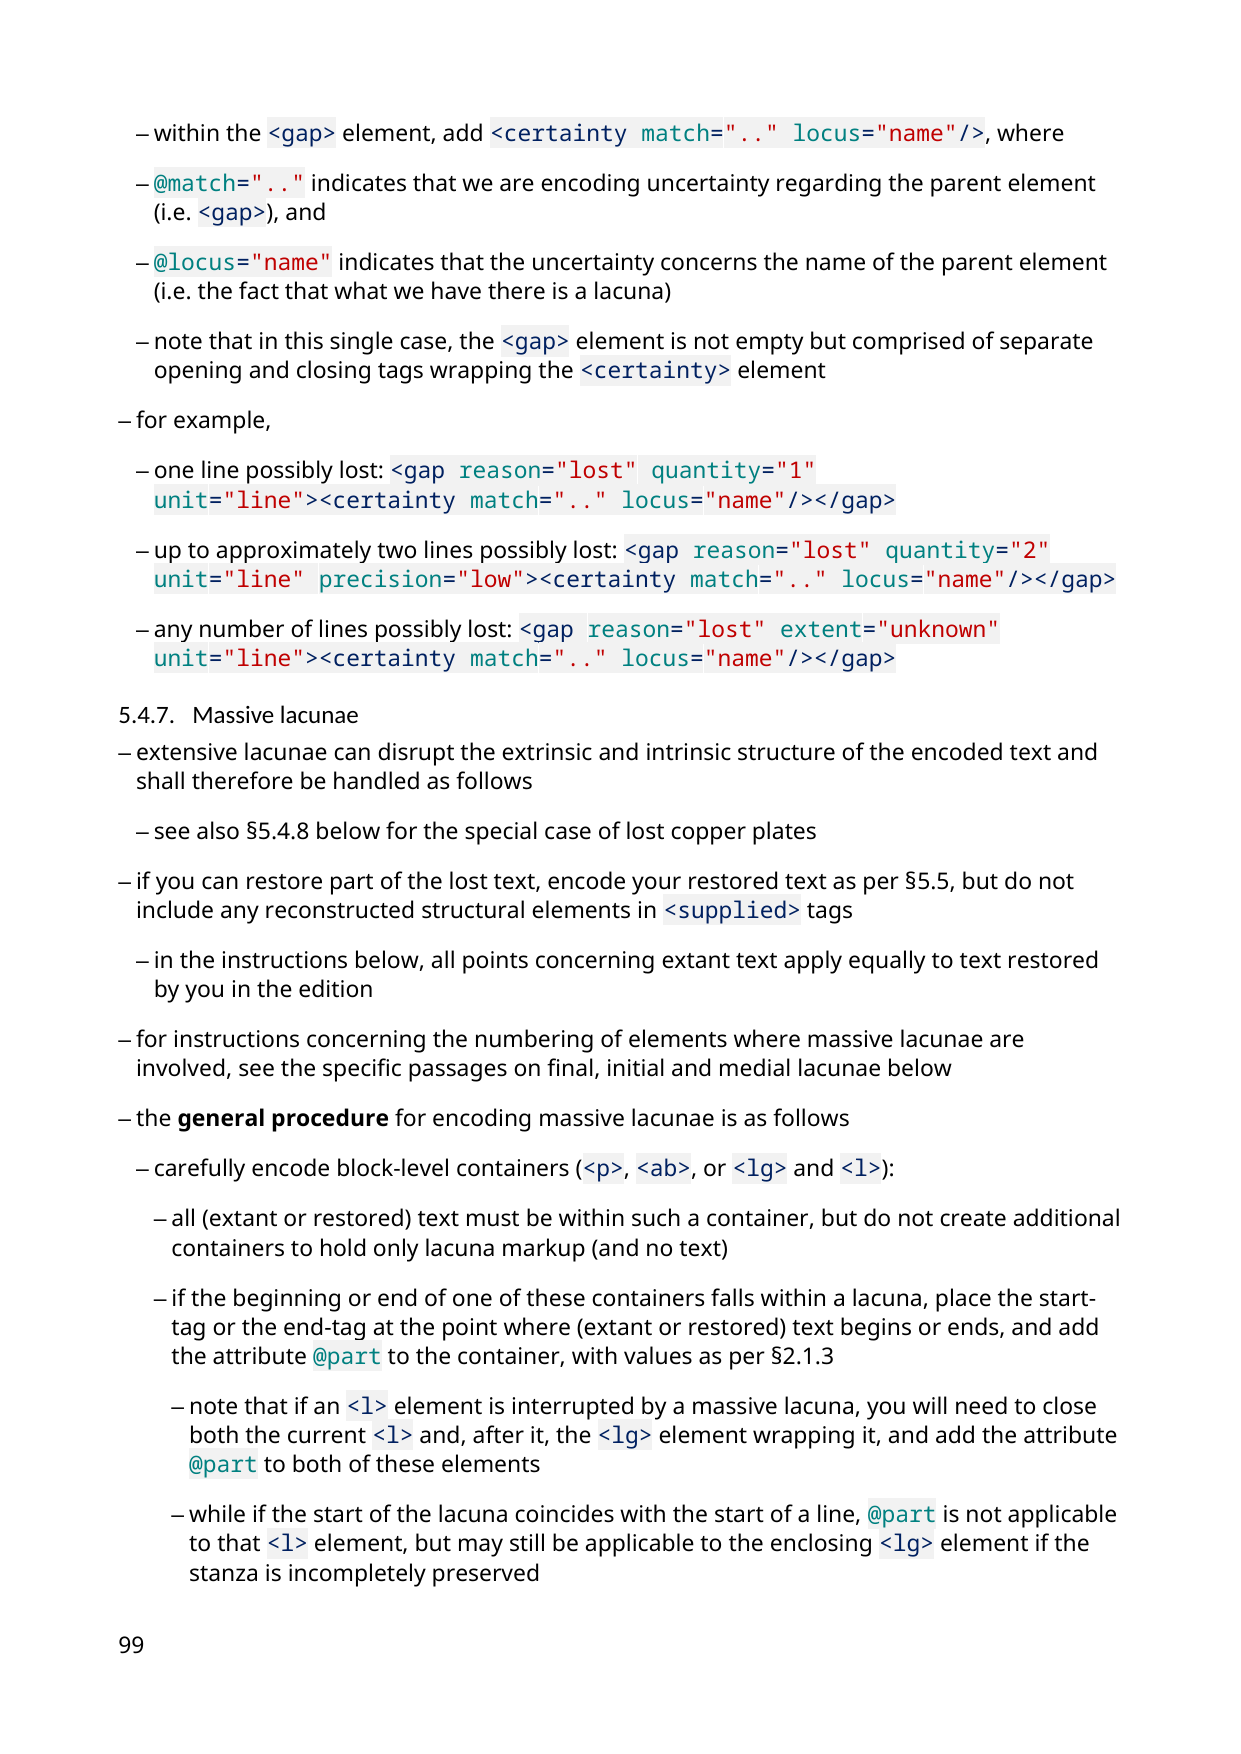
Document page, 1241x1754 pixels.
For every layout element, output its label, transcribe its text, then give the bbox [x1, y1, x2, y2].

list carefully encode block-level containers (<p>, <ab>, or <lg> and <l>): [136, 1153, 583, 1183]
list all (extant or restored) text must be within such a container, but do not create additional containers to hold only lacuna markup (and no text) [153, 1203, 1122, 1262]
list see also §5.4.8 below for the special case of lost copper plates [136, 816, 1122, 845]
list if you can restore part of the lost text, encode your restored text as per §5.5, but do not include any reconstructed structural elements in <supplied> tags [118, 866, 1122, 924]
list for example, [118, 406, 1122, 435]
list for instructions concerning the numbering of elements where massive lacunae are involved, see the specific passages on final, initial and medial lacunae below [118, 1024, 1122, 1083]
subtitle Massive lacunae [118, 693, 1122, 731]
list note that in this single case, the <gap> element is not empty but comprised of separate opening and closing tags wrapping the <certainty> element [136, 326, 1122, 385]
list extensive lacunae can disrupt the extrinsic and intrinsic structure of the encoded text and shall therefore be handled as follows [118, 737, 1122, 795]
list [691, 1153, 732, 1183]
list up to approximately two lines possibly lost: <gap reason="lost" quantity="2" unit="line" precision="low"><certainty match=".." locus="name"/></gap> [136, 535, 624, 593]
list any number of lines possibly lost: <gap reason="lost" extent="unknown" unit="line"><certainty match=".." locus="name"/></gap> [896, 614, 1122, 672]
list in the instructions below, all points concerning extant text apply equally to text restored by you in the edition [136, 945, 1122, 1003]
list if the beginning or end of one of these containers falls within a lacuna, place the start-tag or the end-tag at the point where (extant or restored) text begins or ends, and add the attribute @part to the container, with values as per §2.1.3 [153, 1283, 1122, 1370]
list one line possibly lost: <gap reason="lost" quantity="1" unit="line"><certainty match=".." locus="name"/></gap> [816, 456, 1122, 514]
list while if the start of the lacuna coincides with the start of a line, @part is not applicable to that <l> element, but may still be applicable to the enclosing <lg> element if the stanza is incompletely preserved [171, 1499, 1122, 1587]
list one line possibly lost: <gap reason="lost" quantity="1" unit="line"><certainty match=".." locus="name"/></gap> [136, 456, 390, 514]
list carefully encode block-level containers (<p>, <ab>, or <lg> and <l>): [881, 1153, 1122, 1183]
list within the <gap> element, add <certainty match=".." locus="name"/>, where [336, 118, 490, 147]
list any number of lines possibly lost: <gap reason="lost" extent="unknown" unit="line"><certainty match=".." locus="name"/></gap> [136, 614, 519, 672]
list note that if an <l> element is interrupted by a massive lacuna, you will need to close both the current <l> and, after it, the <lg> element wrapping it, and add the attribute @part to both of these elements [171, 1391, 1122, 1478]
list @locus="name" indicates that the uncertainty concerns the name of the parent element (i.e. the fact that what we have there is a lacuna) [136, 247, 1122, 306]
list the general procedure for encoding massive lacunae is as follows [118, 1103, 1122, 1133]
list @match=".." indicates that we are encoding uncertainty regarding the parent element (i.e. <gap>), and [266, 168, 1122, 226]
